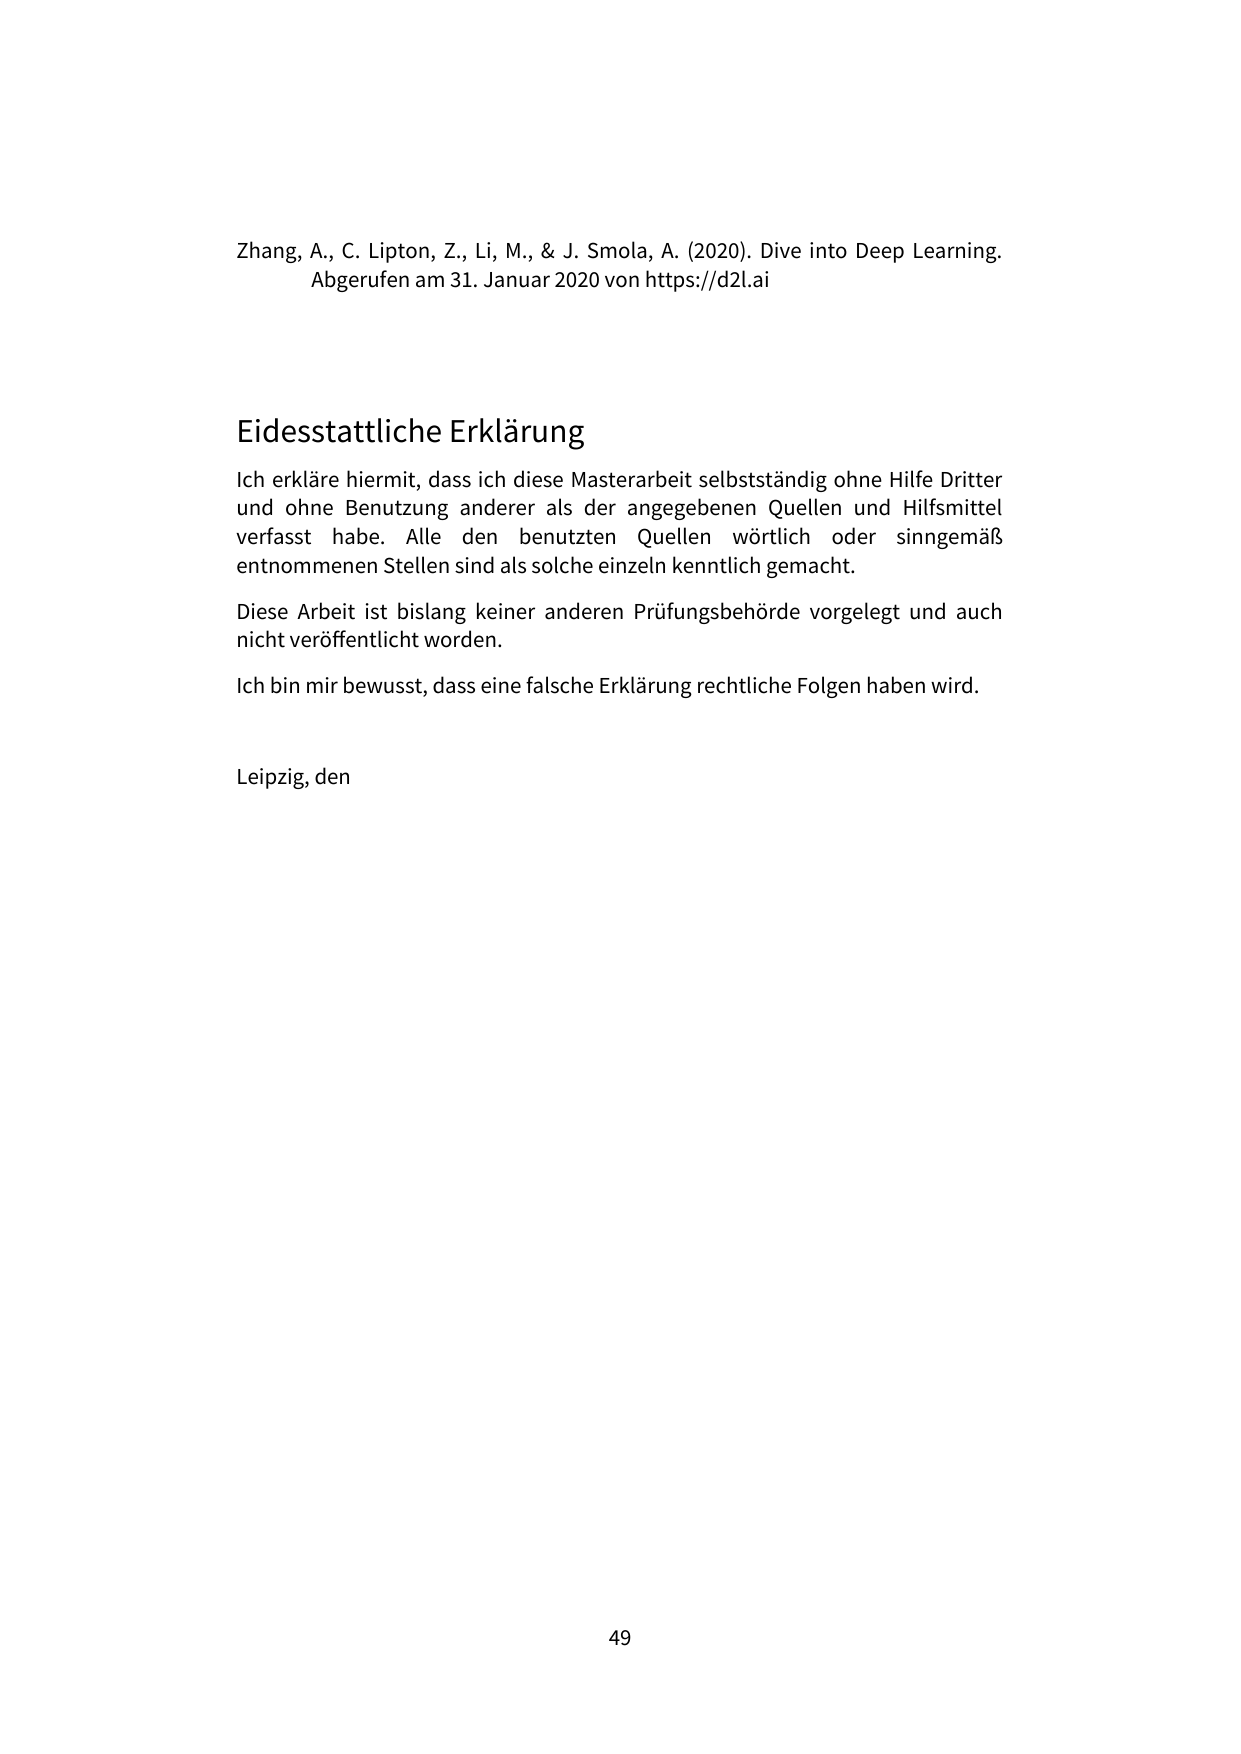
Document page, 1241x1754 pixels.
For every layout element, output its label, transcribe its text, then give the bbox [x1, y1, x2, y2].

text Ich bin mir bewusst, dass eine falsche Erklärung rechtliche Folgen haben wird. [236, 671, 1004, 700]
subtitle Eidesstattliche Erklärung [236, 410, 1004, 452]
text Diese Arbeit ist bislang keiner anderen Prüfungsbehörde vorgelegt und auch nicht veröffentlicht worden. [236, 596, 1004, 654]
text Ich erkläre hiermit, dass ich diese Masterarbeit selbstständig ohne Hilfe Dritter und ohne Benutzung anderer als der angegebenen Quellen und Hilfsmittel verfasst habe. Alle den benutzten Quellen wörtlich oder sinngemäß entnommenen Stellen sind als solche einzeln kenntlich gemacht. [236, 464, 1004, 580]
text Leipzig, den [236, 762, 1004, 791]
